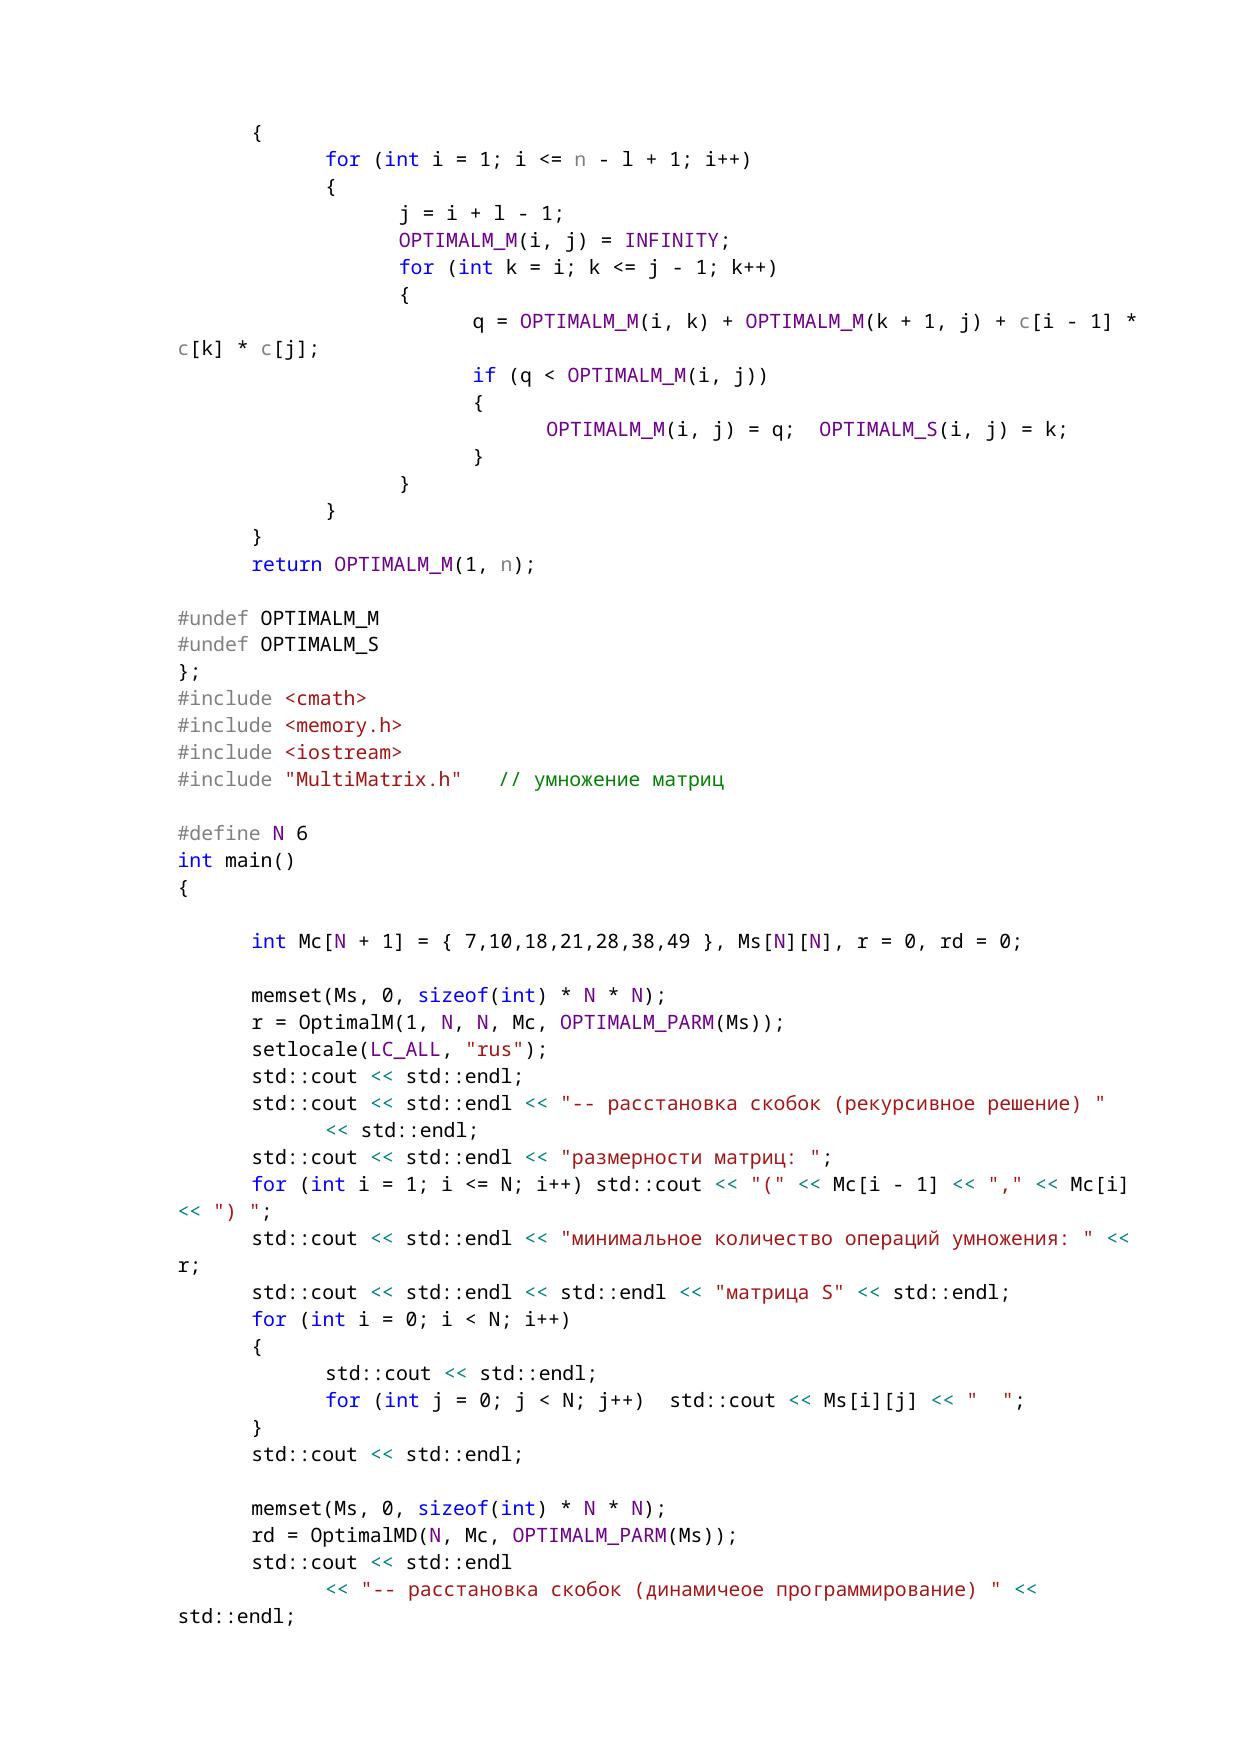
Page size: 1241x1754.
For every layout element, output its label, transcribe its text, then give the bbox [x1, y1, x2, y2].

text std::cout << std::endl; [177, 1062, 1152, 1089]
text std::cout << std::endl << "-- расстановка скобок (рекурсивное решение) " [177, 1089, 1152, 1116]
text } [177, 523, 1152, 550]
text { [177, 1332, 1152, 1359]
text } [177, 442, 1152, 469]
text } [177, 1413, 1152, 1440]
text int main() [177, 847, 1152, 873]
text } [177, 469, 1152, 496]
text { [177, 388, 1152, 415]
text memset(Ms, 0, sizeof(int) * N * N); [177, 1494, 1152, 1521]
text setlocale(LC_ALL, "rus"); [177, 1035, 1152, 1062]
text memset(Ms, 0, sizeof(int) * N * N); [177, 981, 1152, 1008]
text j = i + l - 1; [177, 199, 1152, 226]
text q = OPTIMALM_M(i, k) + OPTIMALM_M(k + 1, j) + c[i - 1] * c[k] * c[j]; [177, 307, 1152, 361]
text #include <memory.h> [177, 712, 1152, 739]
text r = OptimalM(1, N, N, Mc, OPTIMALM_PARM(Ms)); [177, 1008, 1152, 1035]
text if (q < OPTIMALM_M(i, j)) [177, 361, 1152, 388]
text std::cout << std::endl << std::endl << "матрица S" << std::endl; [177, 1278, 1152, 1305]
text std::cout << std::endl; [177, 1440, 1152, 1467]
text { [177, 118, 1152, 145]
text { [177, 172, 1152, 199]
text for (int i = 1; i <= n - l + 1; i++) [177, 145, 1152, 172]
text OPTIMALM_M(i, j) = INFINITY; [177, 226, 1152, 253]
text int Mc[N + 1] = { 7,10,18,21,28,38,49 }, Ms[N][N], r = 0, rd = 0; [177, 927, 1152, 954]
text { [177, 873, 1152, 901]
text #undef OPTIMALM_M [177, 604, 1152, 631]
text #include <iostream> [177, 739, 1152, 766]
text { [177, 280, 1152, 307]
text #undef OPTIMALM_S [177, 631, 1152, 658]
text return OPTIMALM_M(1, n); [177, 550, 1152, 577]
text std::cout << std::endl; [177, 1359, 1152, 1386]
text for (int j = 0; j < N; j++) std::cout << Ms[i][j] << " "; [177, 1386, 1152, 1413]
text for (int i = 0; i < N; i++) [177, 1305, 1152, 1332]
text for (int i = 1; i <= N; i++) std::cout << "(" << Mc[i - 1] << "," << Mc[i] << ") "; [177, 1170, 1152, 1224]
text std::cout << std::endl [177, 1548, 1152, 1575]
text #include <cmath> [177, 685, 1152, 712]
text << std::endl; [177, 1116, 1152, 1143]
text std::cout << std::endl << "минимальное количество операций умножения: " << r; [177, 1224, 1152, 1278]
text << "-- расстановка скобок (динамичеое программирование) " << std::endl; [177, 1575, 1152, 1629]
text #define N 6 [177, 819, 1152, 847]
text #include "MultiMatrix.h" // умножение матриц [177, 766, 1152, 793]
text for (int k = i; k <= j - 1; k++) [177, 253, 1152, 280]
text rd = OptimalMD(N, Mc, OPTIMALM_PARM(Ms)); [177, 1521, 1152, 1548]
text }; [177, 658, 1152, 685]
text std::cout << std::endl << "размерности матриц: "; [177, 1143, 1152, 1170]
text } [177, 496, 1152, 523]
text OPTIMALM_M(i, j) = q; OPTIMALM_S(i, j) = k; [177, 415, 1152, 442]
